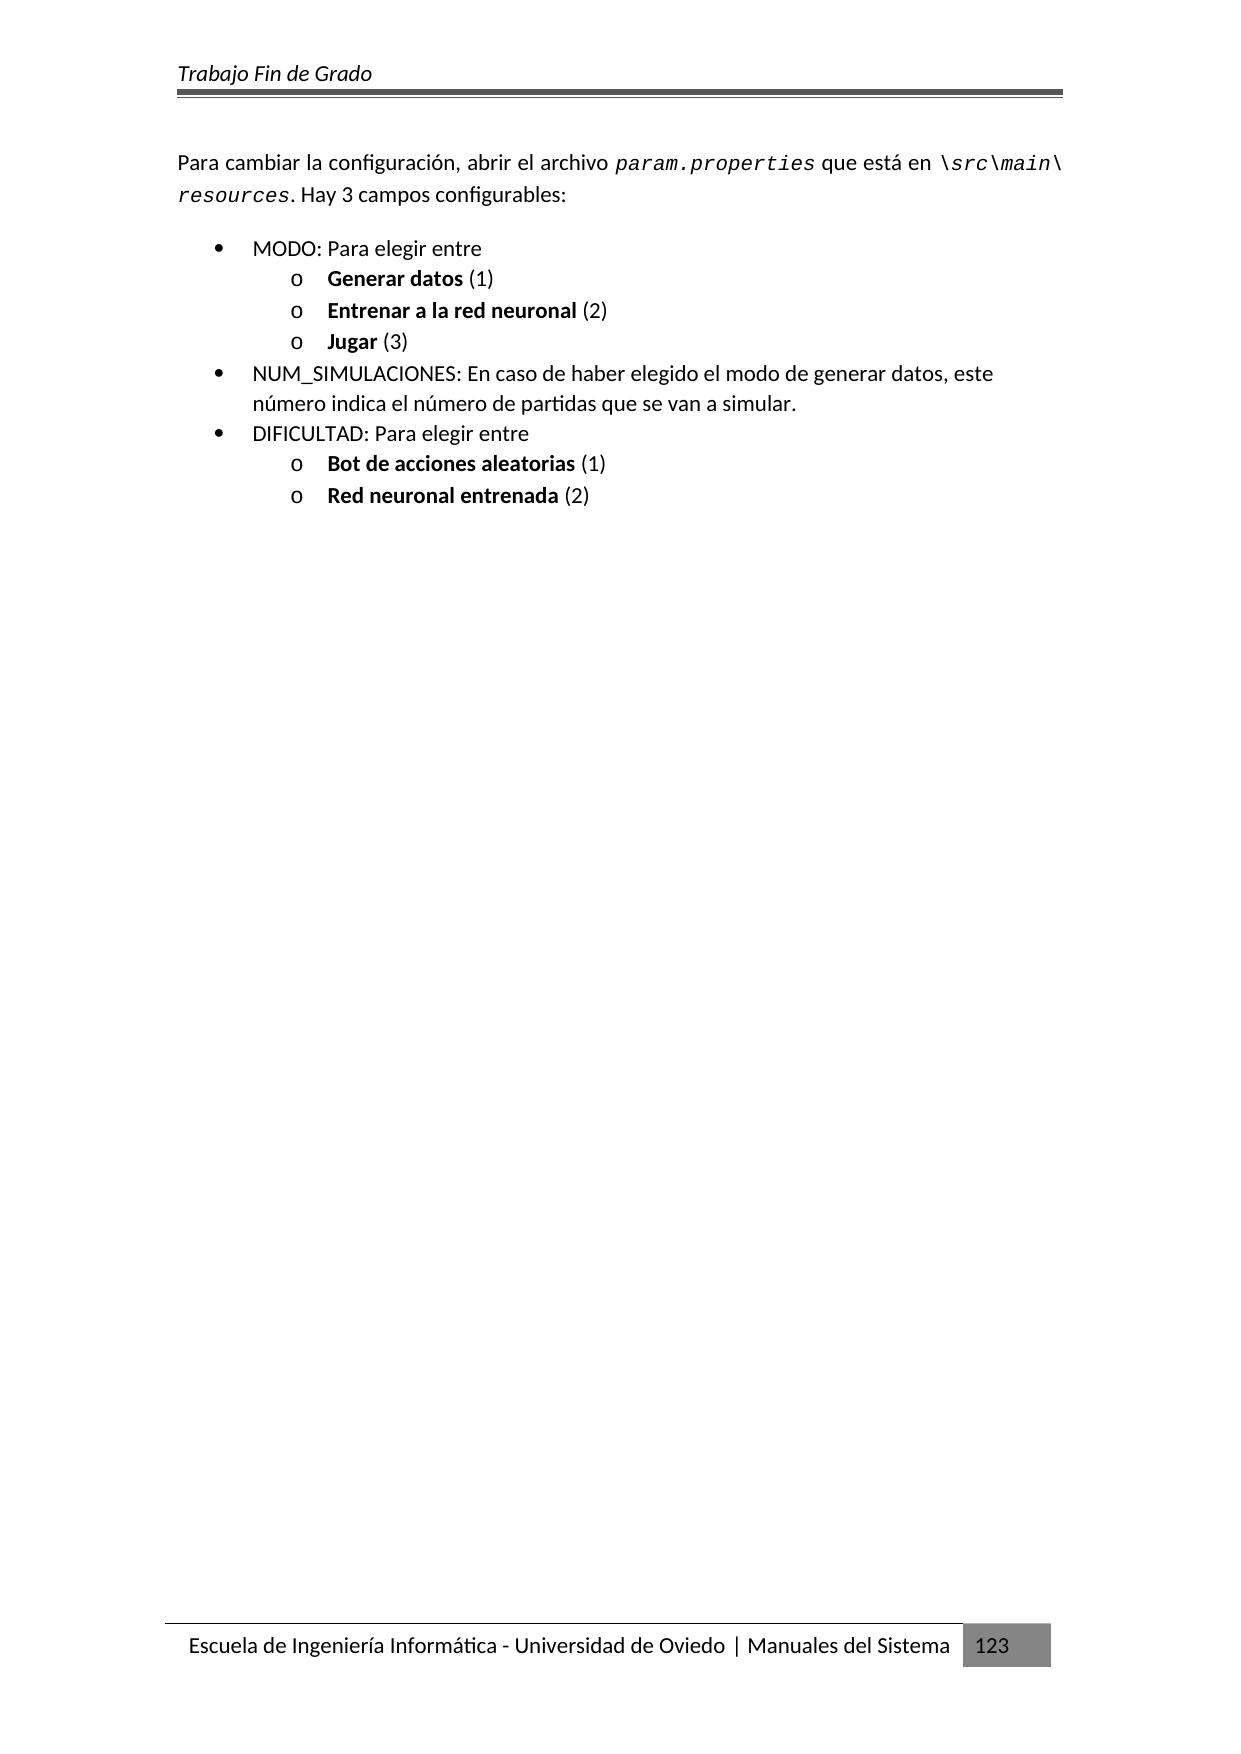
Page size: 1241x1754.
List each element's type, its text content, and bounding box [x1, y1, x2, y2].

list NUM_SIMULACIONES: En caso de haber elegido el modo de generar datos, este número indica el número de partidas que se van a simular. [215, 359, 1063, 417]
list MODO: Para elegir entre [215, 234, 1063, 262]
text Para cambiar la configuración, abrir el archivo param.properties que está en \src\main\resources. Hay 3 campos configurables: [177, 148, 1063, 209]
list Entrenar a la red neuronal (2) [290, 296, 1063, 325]
list DIFICULTAD: Para elegir entre [215, 419, 1063, 447]
list Bot de acciones aleatorias (1) [290, 449, 1063, 478]
list Jugar (3) [290, 327, 1063, 356]
list Generar datos (1) [290, 264, 1063, 293]
list Red neuronal entrenada (2) [290, 481, 1063, 510]
